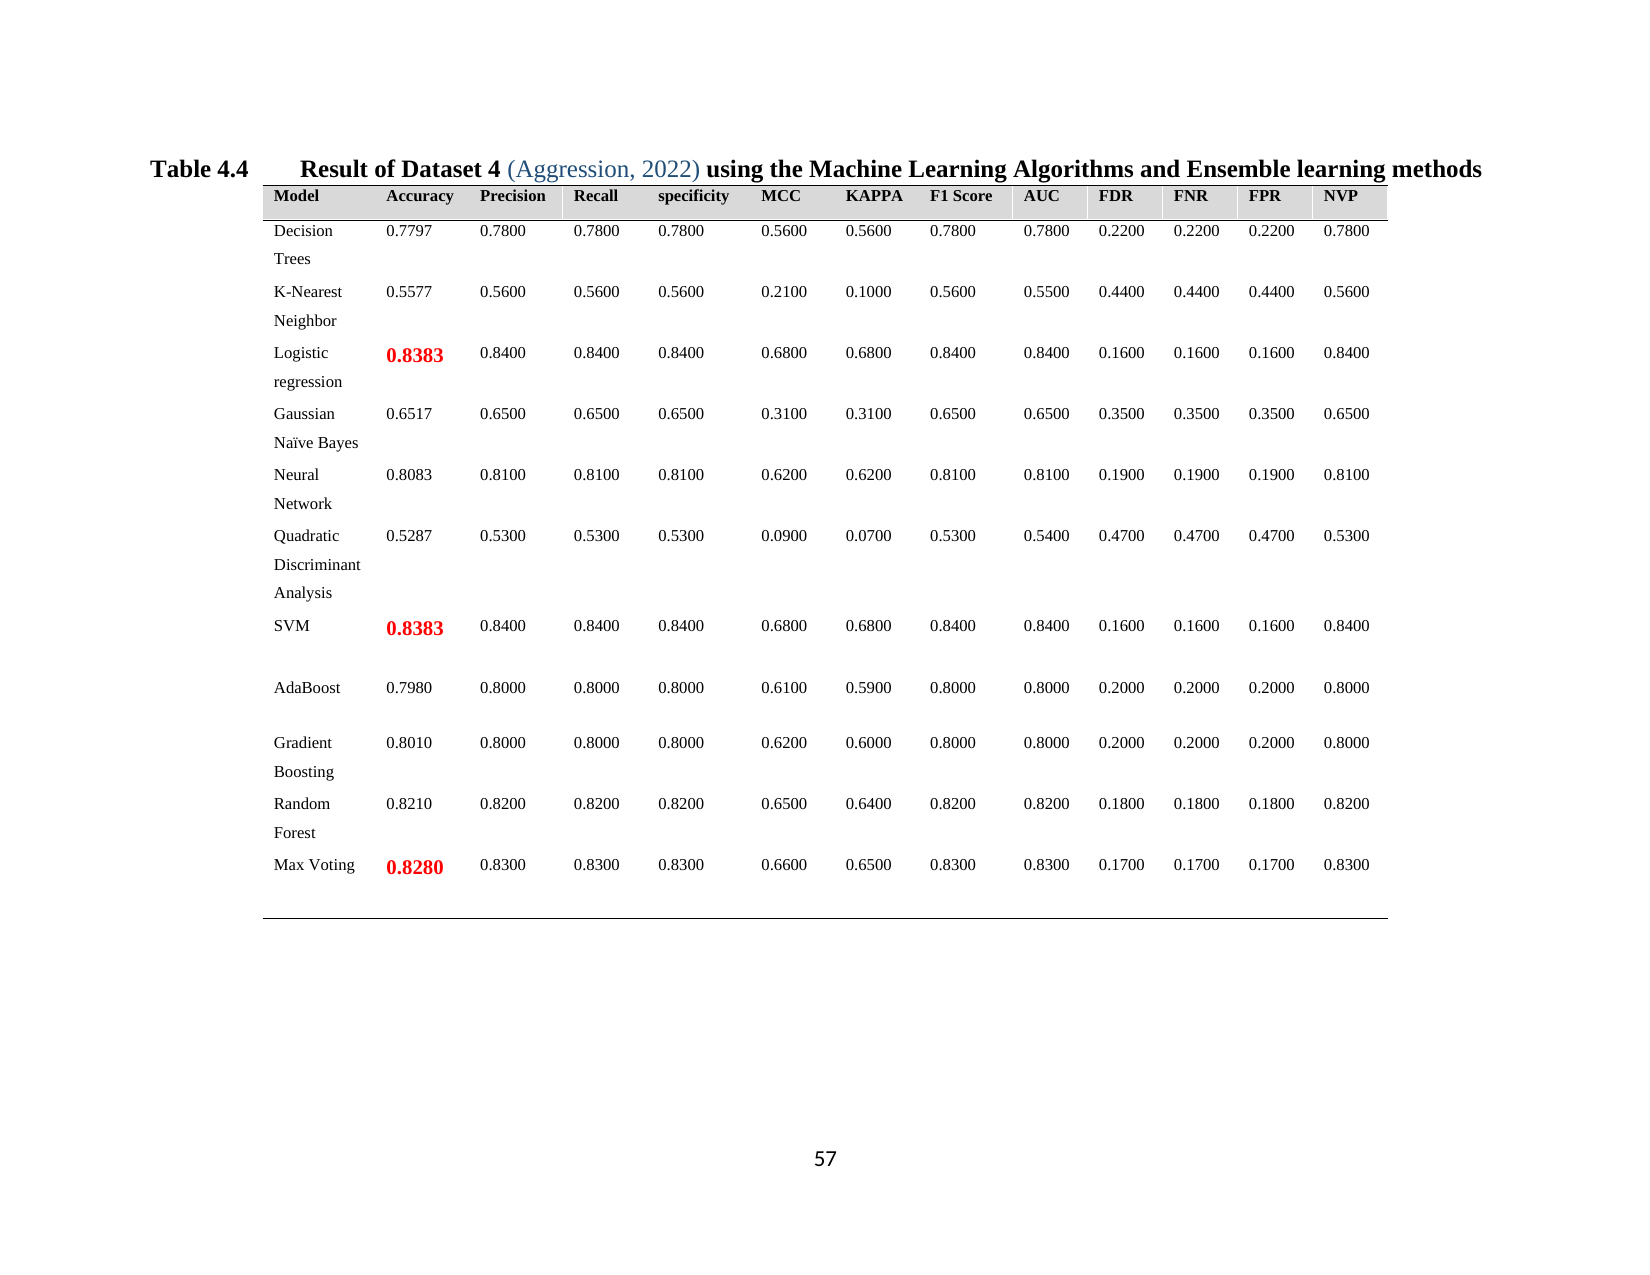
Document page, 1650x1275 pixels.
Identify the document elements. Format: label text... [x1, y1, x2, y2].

table_cell Gradient Boosting [263, 733, 375, 794]
table_cell 0.8300 [919, 855, 1012, 917]
table_cell 0.2000 [1238, 678, 1312, 733]
table_cell 0.5300 [919, 526, 1012, 616]
table_cell 0.6500 [647, 404, 750, 465]
table_cell 0.5300 [469, 526, 562, 616]
table_cell 0.1000 [834, 282, 919, 343]
table_cell 0.8000 [1313, 678, 1387, 733]
table_cell 0.1600 [1163, 343, 1237, 404]
table_cell 0.8000 [1313, 733, 1387, 794]
table_cell 0.6500 [469, 404, 562, 465]
table_cell 0.8200 [469, 794, 562, 855]
table_cell 0.8280 [375, 855, 469, 917]
table_header FNR [1163, 186, 1237, 219]
table_cell 0.5577 [375, 282, 469, 343]
table_cell 0.8400 [469, 343, 562, 404]
table_cell 0.5400 [1013, 526, 1087, 616]
table_cell 0.6100 [750, 678, 834, 733]
table_cell 0.6800 [750, 616, 834, 678]
table_cell Decision Trees [263, 221, 375, 282]
table_cell 0.8100 [563, 465, 647, 526]
table_header Accuracy [375, 186, 469, 219]
table_cell 0.2000 [1163, 678, 1237, 733]
table_cell 0.1800 [1238, 794, 1312, 855]
table_cell 0.2100 [750, 282, 834, 343]
table_cell 0.8000 [1013, 678, 1087, 733]
table_cell 0.5300 [563, 526, 647, 616]
table_cell 0.7800 [647, 221, 750, 282]
table_cell 0.1600 [1088, 616, 1162, 678]
table_cell Max Voting [263, 855, 375, 917]
table_cell 0.4400 [1238, 282, 1312, 343]
table_cell 0.3100 [834, 404, 919, 465]
table_cell 0.1800 [1163, 794, 1237, 855]
table_cell 0.8400 [563, 616, 647, 678]
table_cell 0.6400 [834, 794, 919, 855]
table_cell 0.7797 [375, 221, 469, 282]
table_cell 0.6200 [750, 465, 834, 526]
table_cell 0.1800 [1088, 794, 1162, 855]
table_cell 0.8210 [375, 794, 469, 855]
table_cell 0.8400 [1313, 616, 1387, 678]
table_cell 0.2000 [1163, 733, 1237, 794]
table_cell 0.8100 [469, 465, 562, 526]
table_cell 0.3500 [1238, 404, 1312, 465]
table_cell 0.8000 [1013, 733, 1087, 794]
table_cell 0.6500 [750, 794, 834, 855]
table_cell 0.8400 [919, 343, 1012, 404]
table_header FDR [1088, 186, 1162, 219]
table_cell 0.5600 [834, 221, 919, 282]
table_cell 0.8100 [1313, 465, 1387, 526]
table_cell 0.8383 [375, 343, 469, 404]
table_cell 0.2000 [1088, 733, 1162, 794]
table_cell 0.6800 [834, 616, 919, 678]
table_cell 0.3500 [1088, 404, 1162, 465]
table_cell 0.2000 [1088, 678, 1162, 733]
table_cell 0.2200 [1163, 221, 1237, 282]
table_cell 0.7800 [469, 221, 562, 282]
table_header FPR [1238, 186, 1312, 219]
table_header AUC [1013, 186, 1087, 219]
table_cell 0.8100 [1013, 465, 1087, 526]
table_cell 0.5600 [1313, 282, 1387, 343]
table_cell 0.8083 [375, 465, 469, 526]
table_cell Random Forest [263, 794, 375, 855]
table_cell 0.7800 [919, 221, 1012, 282]
table_cell 0.5600 [563, 282, 647, 343]
table_cell 0.5600 [469, 282, 562, 343]
table_cell 0.6200 [834, 465, 919, 526]
table_cell 0.6500 [919, 404, 1012, 465]
table_cell 0.0900 [750, 526, 834, 616]
table_cell 0.8400 [469, 616, 562, 678]
table_cell 0.6000 [834, 733, 919, 794]
table_cell 0.7980 [375, 678, 469, 733]
table_cell 0.7800 [563, 221, 647, 282]
table_cell 0.1900 [1088, 465, 1162, 526]
table_cell 0.8010 [375, 733, 469, 794]
table_cell Gaussian Naïve Bayes [263, 404, 375, 465]
table_cell 0.5287 [375, 526, 469, 616]
table_cell K-Nearest Neighbor [263, 282, 375, 343]
table_cell 0.5600 [647, 282, 750, 343]
table_cell 0.8300 [1313, 855, 1387, 917]
table_cell Logistic regression [263, 343, 375, 404]
table_header F1 Score [919, 186, 1012, 219]
table_cell 0.8200 [1313, 794, 1387, 855]
table_cell 0.8383 [375, 616, 469, 678]
table_cell 0.2000 [1238, 733, 1312, 794]
table_cell 0.1700 [1088, 855, 1162, 917]
table_cell 0.4700 [1088, 526, 1162, 616]
table_cell 0.1900 [1238, 465, 1312, 526]
table_cell 0.8300 [563, 855, 647, 917]
table_cell 0.8400 [647, 343, 750, 404]
table_cell 0.4400 [1088, 282, 1162, 343]
table_cell 0.6800 [750, 343, 834, 404]
table_cell 0.8000 [919, 733, 1012, 794]
table_cell Neural Network [263, 465, 375, 526]
table_cell 0.7800 [1013, 221, 1087, 282]
table_header Recall [563, 186, 647, 219]
table_cell 0.8000 [647, 678, 750, 733]
table_cell 0.8000 [647, 733, 750, 794]
table_cell 0.8400 [647, 616, 750, 678]
table_cell 0.8100 [919, 465, 1012, 526]
table_header KAPPA [834, 186, 919, 219]
table_cell 0.0700 [834, 526, 919, 616]
subtitle Table 4.4 Result of Dataset 4 using the Machine Learning Algorithms and Ensemble learning methods [150, 154, 1500, 183]
table_cell 0.8400 [1013, 616, 1087, 678]
table_header Model [263, 186, 375, 219]
table_cell 0.8400 [1013, 343, 1087, 404]
table_cell 0.4700 [1238, 526, 1312, 616]
table_cell 0.6517 [375, 404, 469, 465]
table_cell 0.5500 [1013, 282, 1087, 343]
table_cell 0.8000 [469, 733, 562, 794]
table_cell 0.6500 [1313, 404, 1387, 465]
table_cell 0.8200 [563, 794, 647, 855]
table_cell 0.4700 [1163, 526, 1237, 616]
table_header Precision [469, 186, 562, 219]
table_cell 0.8300 [1013, 855, 1087, 917]
table_cell 0.5900 [834, 678, 919, 733]
table_cell 0.1600 [1088, 343, 1162, 404]
table_cell 0.6200 [750, 733, 834, 794]
table_cell 0.8000 [563, 733, 647, 794]
table_cell 0.1900 [1163, 465, 1237, 526]
table_cell 0.8200 [647, 794, 750, 855]
table_cell 0.5300 [1313, 526, 1387, 616]
table_cell 0.3500 [1163, 404, 1237, 465]
table_cell AdaBoost [263, 678, 375, 733]
table_cell 0.6500 [1013, 404, 1087, 465]
table_cell 0.6800 [834, 343, 919, 404]
table_cell 0.5600 [919, 282, 1012, 343]
table_cell 0.6500 [563, 404, 647, 465]
table_cell 0.1600 [1238, 343, 1312, 404]
table_cell 0.3100 [750, 404, 834, 465]
table_cell SVM [263, 616, 375, 678]
table_cell 0.4400 [1163, 282, 1237, 343]
table_cell 0.1600 [1238, 616, 1312, 678]
table_cell 0.1700 [1238, 855, 1312, 917]
table_cell 0.7800 [1313, 221, 1387, 282]
table_cell 0.8400 [919, 616, 1012, 678]
table_cell 0.8400 [1313, 343, 1387, 404]
table_header MCC [750, 186, 834, 219]
table_cell 0.8000 [563, 678, 647, 733]
table_cell 0.8200 [1013, 794, 1087, 855]
table_cell 0.8100 [647, 465, 750, 526]
table_cell 0.8000 [469, 678, 562, 733]
table_cell 0.2200 [1088, 221, 1162, 282]
table_cell 0.5600 [750, 221, 834, 282]
table_cell 0.6500 [834, 855, 919, 917]
table_cell 0.8400 [563, 343, 647, 404]
table_cell 0.2200 [1238, 221, 1312, 282]
table_header NVP [1313, 186, 1387, 219]
table_cell 0.8300 [647, 855, 750, 917]
table_cell 0.5300 [647, 526, 750, 616]
table_cell 0.8000 [919, 678, 1012, 733]
table_cell 0.8300 [469, 855, 562, 917]
table_cell Quadratic Discriminant Analysis [263, 526, 375, 616]
table_cell 0.8200 [919, 794, 1012, 855]
table_cell 0.6600 [750, 855, 834, 917]
table_cell 0.1600 [1163, 616, 1237, 678]
table_header specificity [647, 186, 750, 219]
table_cell 0.1700 [1163, 855, 1237, 917]
